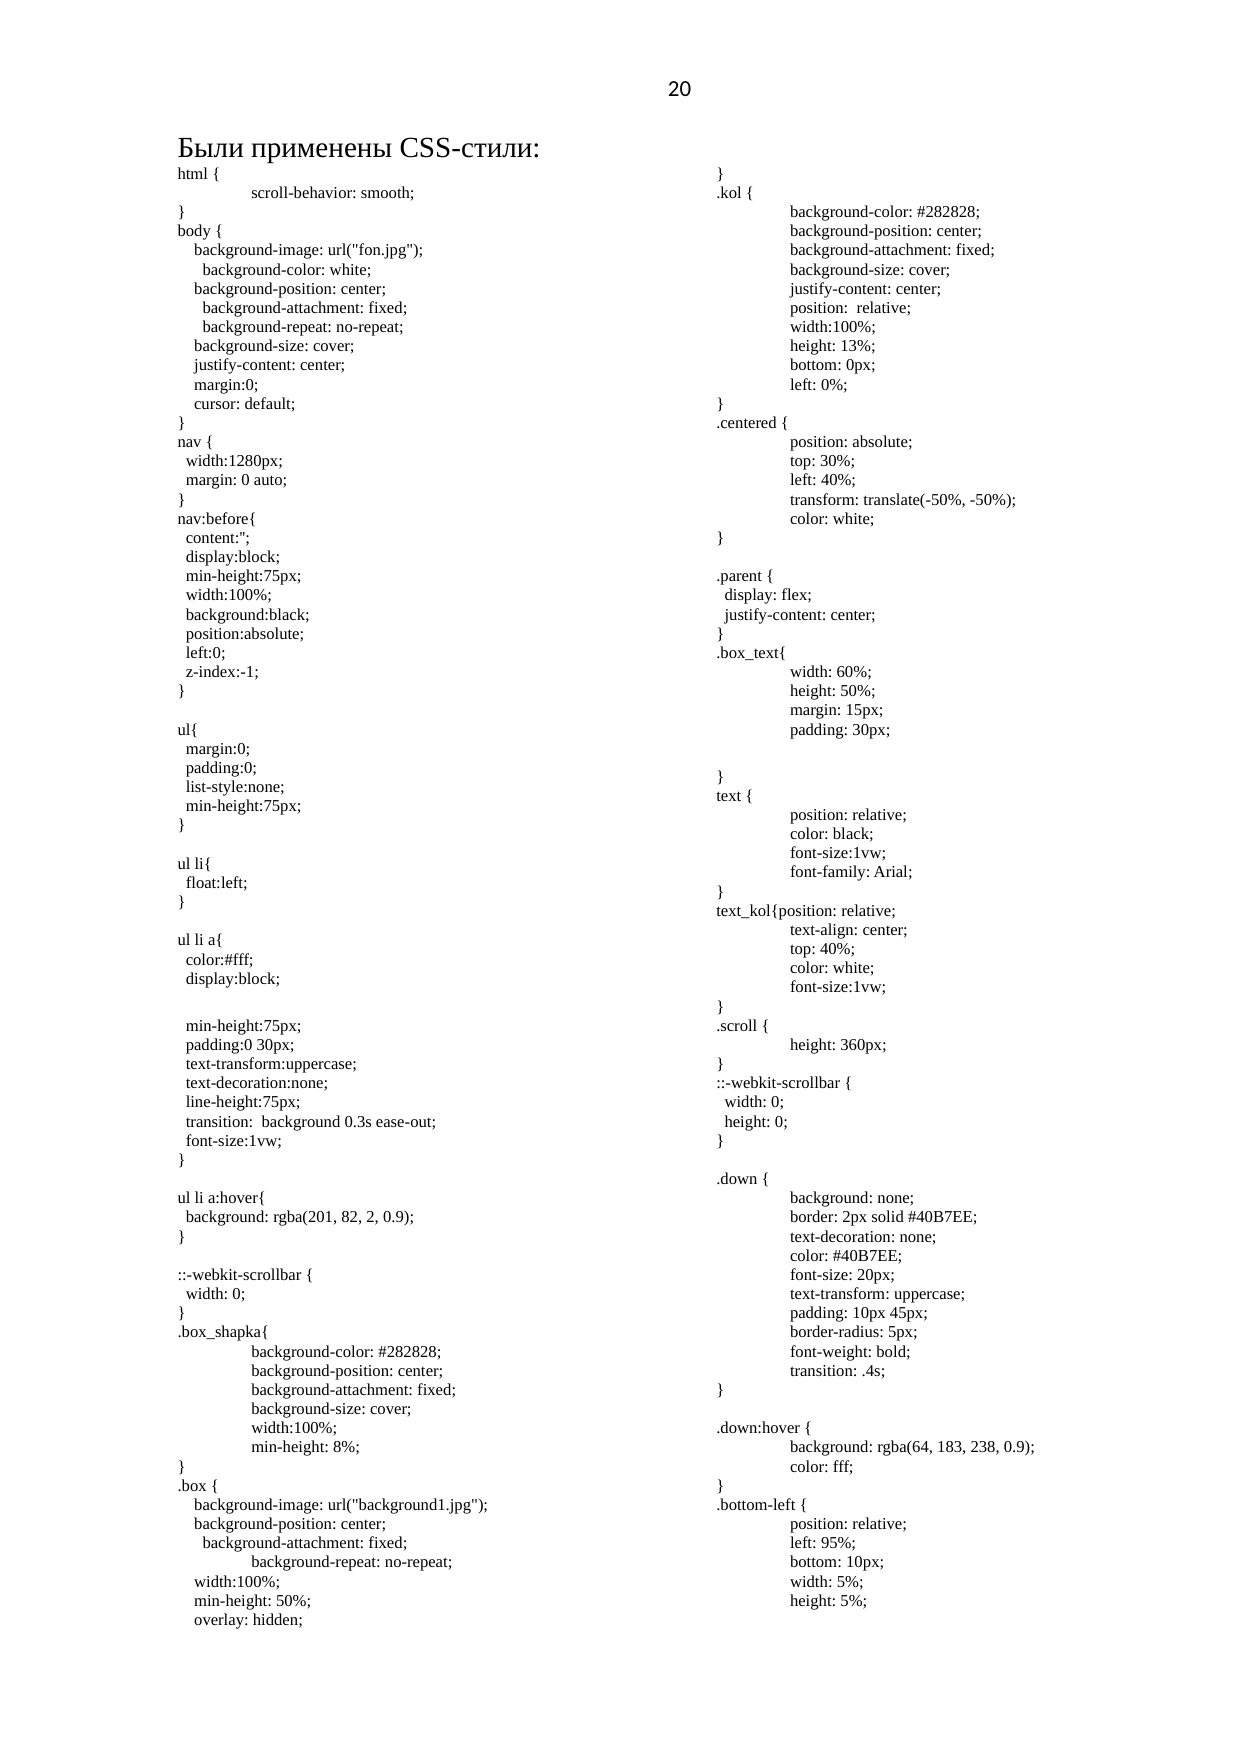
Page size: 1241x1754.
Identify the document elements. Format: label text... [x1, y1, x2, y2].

list font-size:1vw; [716, 843, 1181, 862]
list line-height:75px; [177, 1092, 642, 1111]
list background: rgba(201, 82, 2, 0.9); [177, 1207, 642, 1226]
list width:100%; [177, 1571, 642, 1591]
list min-height: 8%; [177, 1437, 642, 1456]
list border-radius: 5px; [716, 1322, 1181, 1341]
list justify-content: center; [716, 604, 1181, 623]
list } [716, 528, 1181, 547]
list margin:0; [177, 738, 642, 758]
list position: relative; [716, 1514, 1181, 1533]
list width: 0; [177, 1284, 642, 1303]
list left: 95%; [716, 1533, 1181, 1552]
list ul li a:hover{ [177, 1188, 642, 1207]
list background-repeat: no-repeat; [177, 317, 642, 336]
list .parent { [716, 566, 1181, 585]
list height: 5%; [716, 1591, 1181, 1610]
list ul{ [177, 719, 642, 738]
list width:100%; [177, 1418, 642, 1437]
list text-align: center; [716, 920, 1181, 939]
list list-style:none; [177, 777, 642, 796]
list nav:before{ [177, 508, 642, 528]
list background-size: cover; [177, 336, 642, 355]
list transform: translate(-50%, -50%); [716, 489, 1181, 508]
list margin: 0 auto; [177, 470, 642, 489]
list } [177, 1150, 642, 1169]
list .box_shapka{ [177, 1322, 642, 1341]
list } [177, 413, 642, 432]
list color: white; [716, 508, 1181, 528]
list } [177, 202, 642, 221]
list top: 30%; [716, 451, 1181, 470]
list } [177, 815, 642, 834]
list scroll-behavior: smooth; [177, 183, 642, 202]
list .centered { [716, 413, 1181, 432]
list padding:0 30px; [177, 1035, 642, 1054]
list background-attachment: fixed; [177, 1380, 642, 1399]
list background-position: center; [177, 278, 642, 298]
list bottom: 10px; [716, 1552, 1181, 1571]
list background-attachment: fixed; [177, 298, 642, 317]
list } [716, 881, 1181, 901]
list } [716, 1476, 1181, 1495]
list transition: background 0.3s ease-out; [177, 1111, 642, 1131]
list min-height:75px; [177, 1016, 642, 1035]
list } [177, 892, 642, 911]
list color: #40B7EE; [716, 1246, 1181, 1265]
list color: fff; [716, 1456, 1181, 1476]
list position:absolute; [177, 623, 642, 643]
list font-size:1vw; [177, 1131, 642, 1150]
list transition: .4s; [716, 1361, 1181, 1380]
list } [716, 623, 1181, 643]
list background-size: cover; [177, 1399, 642, 1418]
list } [716, 1380, 1181, 1399]
list } [177, 489, 642, 508]
list text { [716, 786, 1181, 805]
list text-decoration: none; [716, 1226, 1181, 1246]
list } [177, 1226, 642, 1246]
list width:100%; [716, 317, 1181, 336]
list .box_text{ [716, 643, 1181, 662]
list } [177, 1456, 642, 1476]
list } [716, 996, 1181, 1016]
list height: 13%; [716, 336, 1181, 355]
list position: absolute; [716, 432, 1181, 451]
list height: 360px; [716, 1035, 1181, 1054]
list font-family: Arial; [716, 862, 1181, 881]
list } [716, 1131, 1181, 1150]
list float:left; [177, 873, 642, 892]
list color: white; [716, 958, 1181, 977]
list display:block; [177, 968, 642, 988]
list height: 0; [716, 1111, 1181, 1131]
list width: 60%; [716, 662, 1181, 681]
list text-transform: uppercase; [716, 1284, 1181, 1303]
list min-height: 50%; [177, 1591, 642, 1610]
list .down { [716, 1169, 1181, 1188]
list bottom: 0px; [716, 355, 1181, 374]
list .bottom-left { [716, 1495, 1181, 1514]
list html { [177, 163, 642, 183]
list width:1280px; [177, 451, 642, 470]
list .down:hover { [716, 1418, 1181, 1437]
list min-height:75px; [177, 566, 642, 585]
list nav { [177, 432, 642, 451]
list text-transform:uppercase; [177, 1054, 642, 1073]
list background-image: url("background1.jpg"); [177, 1495, 642, 1514]
list background-position: center; [177, 1514, 642, 1533]
list background-attachment: fixed; [716, 240, 1181, 259]
list } [716, 766, 1181, 786]
list text_kol{position: relative; [716, 901, 1181, 920]
list min-height:75px; [177, 796, 642, 815]
list width: 0; [716, 1092, 1181, 1111]
list background-position: center; [716, 221, 1181, 240]
list padding: 10px 45px; [716, 1303, 1181, 1322]
list } [177, 681, 642, 700]
list } [716, 393, 1181, 413]
list font-weight: bold; [716, 1341, 1181, 1361]
list background-position: center; [177, 1361, 642, 1380]
list color:#fff; [177, 949, 642, 968]
list margin: 15px; [716, 700, 1181, 719]
list top: 40%; [716, 939, 1181, 958]
list text-decoration:none; [177, 1073, 642, 1092]
list padding: 30px; [716, 719, 1181, 738]
list height: 50%; [716, 681, 1181, 700]
list .kol { [716, 183, 1181, 202]
list content:''; [177, 528, 642, 547]
list z-index:-1; [177, 662, 642, 681]
list font-size:1vw; [716, 977, 1181, 996]
list justify-content: center; [177, 355, 642, 374]
list display:block; [177, 547, 642, 566]
list color: black; [716, 824, 1181, 843]
list padding:0; [177, 758, 642, 777]
list } [716, 163, 1181, 183]
list margin:0; [177, 374, 642, 393]
list background-attachment: fixed; [177, 1533, 642, 1552]
list .scroll { [716, 1016, 1181, 1035]
text Были применены CSS-стили: [177, 130, 1181, 163]
list overlay: hidden; [177, 1610, 642, 1629]
list justify-content: center; [716, 278, 1181, 298]
list width:100%; [177, 585, 642, 604]
list font-size: 20px; [716, 1265, 1181, 1284]
list } [177, 1303, 642, 1322]
list position: relative; [716, 298, 1181, 317]
list } [716, 1054, 1181, 1073]
list ul li a{ [177, 930, 642, 949]
list background-repeat: no-repeat; [177, 1552, 642, 1571]
list display: flex; [716, 585, 1181, 604]
list background: rgba(64, 183, 238, 0.9); [716, 1437, 1181, 1456]
list ul li{ [177, 853, 642, 873]
list background:black; [177, 604, 642, 623]
list border: 2px solid #40B7EE; [716, 1207, 1181, 1226]
list position: relative; [716, 805, 1181, 824]
list background-size: cover; [716, 259, 1181, 278]
list background: none; [716, 1188, 1181, 1207]
list cursor: default; [177, 393, 642, 413]
list ::-webkit-scrollbar { [716, 1073, 1181, 1092]
list ::-webkit-scrollbar { [177, 1265, 642, 1284]
list background-color: #282828; [177, 1341, 642, 1361]
list body { [177, 221, 642, 240]
list width: 5%; [716, 1571, 1181, 1591]
list .box { [177, 1476, 642, 1495]
list background-color: #282828; [716, 202, 1181, 221]
list left:0; [177, 643, 642, 662]
list left: 40%; [716, 470, 1181, 489]
list left: 0%; [716, 374, 1181, 393]
list background-color: white; [177, 259, 642, 278]
list background-image: url("fon.jpg"); [177, 240, 642, 259]
